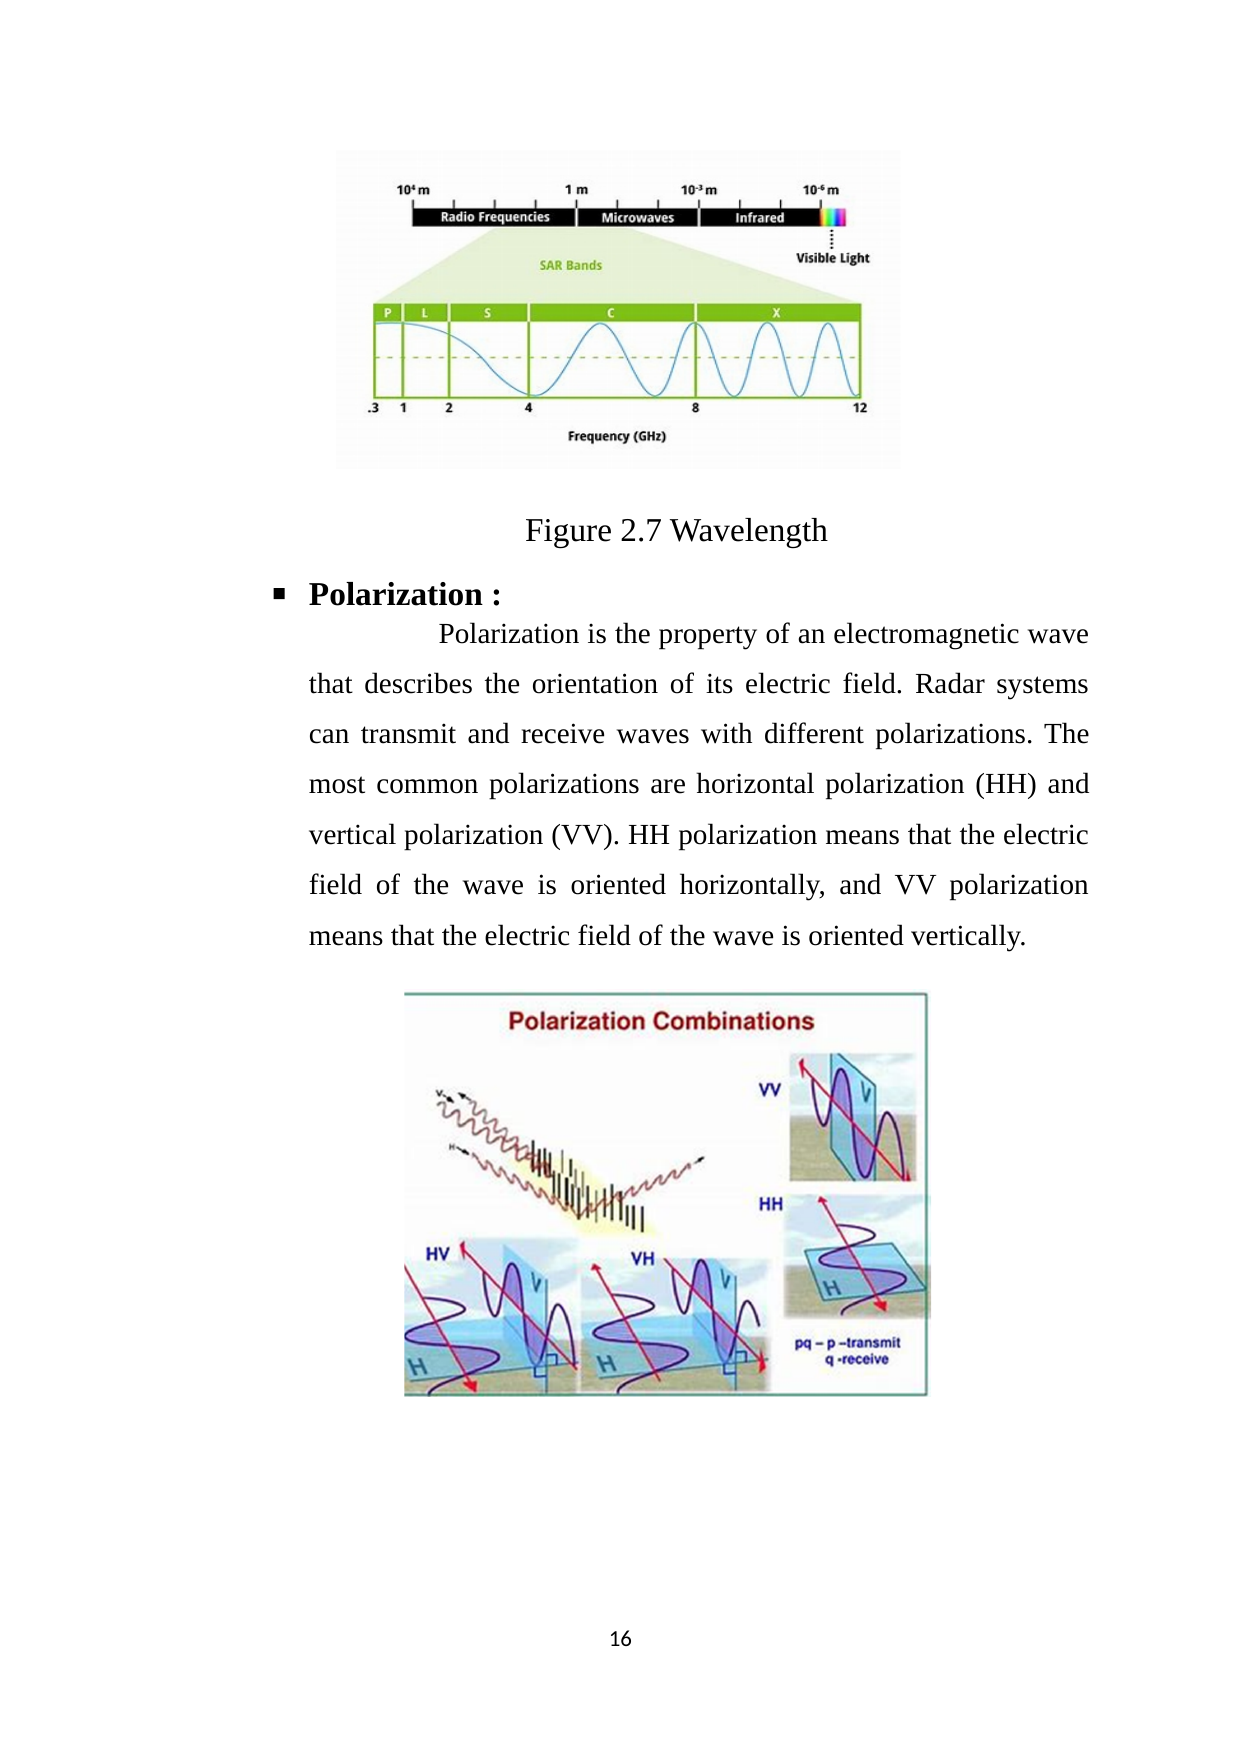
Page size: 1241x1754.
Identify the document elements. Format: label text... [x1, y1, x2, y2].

picture [402, 989, 931, 1396]
list Polarization is the property of an electromagnetic wave that describes the orientation of its electric field. Radar systems can transmit and receive waves with different polarizations. The most common polarizations are horizontal polarization (HH) and vertical polarization (VV). HH polarization means that the electric field of the wave is oriented horizontally, and VV polarization means that the electric field of the wave is oriented vertically. [309, 616, 1090, 951]
picture [335, 150, 901, 469]
list Polarization : [271, 574, 1090, 613]
text Figure 2.7 Wavelength [150, 511, 1090, 549]
